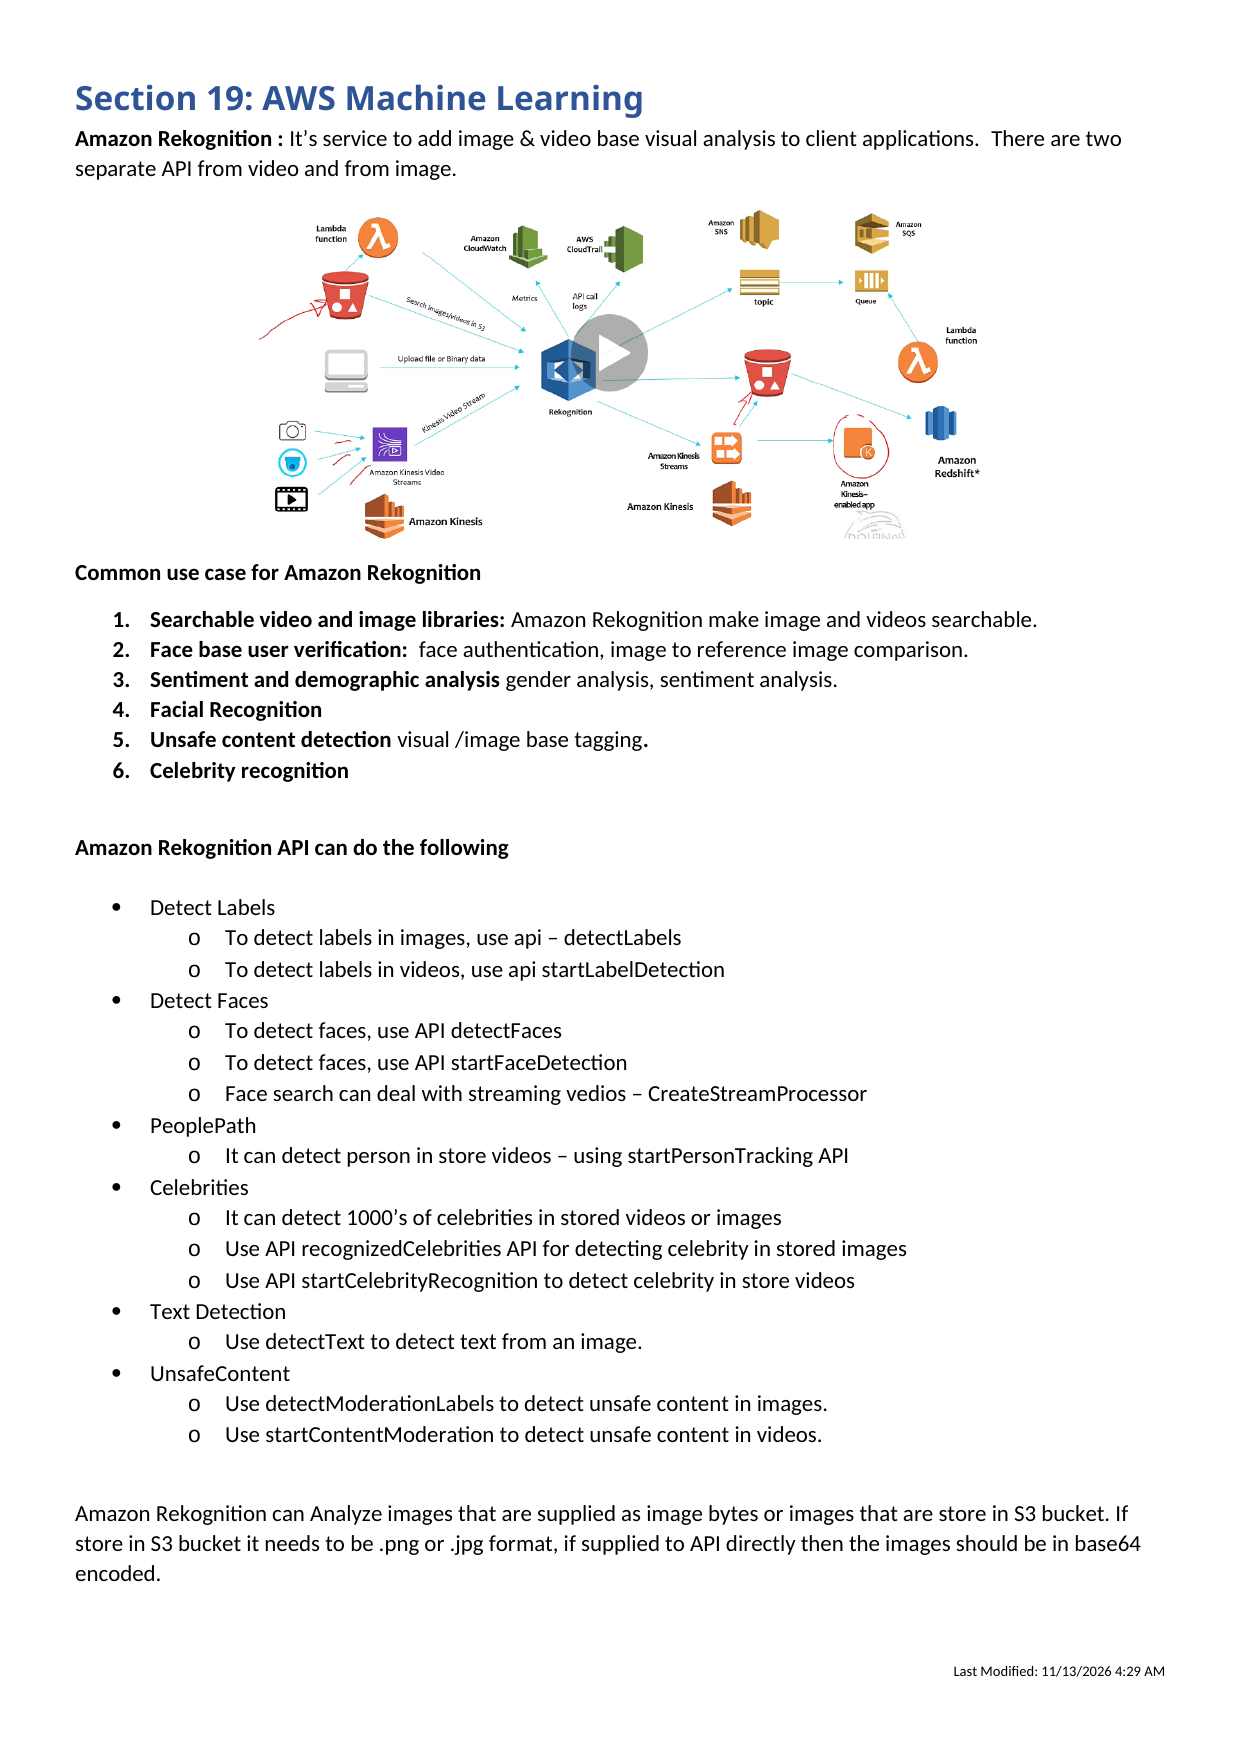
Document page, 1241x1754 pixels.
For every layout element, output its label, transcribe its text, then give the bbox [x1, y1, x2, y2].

list Detect Faces [112, 986, 1165, 1014]
list PeoplePath [112, 1111, 1165, 1139]
list Text Detection [112, 1297, 1165, 1325]
list Use detectModerationLabels to detect unsafe content in images. [187, 1389, 1165, 1418]
list Face base user verification: face authentication, image to reference image comparison. [112, 635, 1165, 663]
list Use detectText to detect text from an image. [187, 1327, 1165, 1357]
text Common use case for Amazon Rekognition [75, 558, 1165, 586]
list It can detect person in store videos – using startPersonTracking API [187, 1141, 1165, 1170]
list To detect faces, use API startFaceDetection [187, 1048, 1165, 1077]
text Amazon Rekognition API can do the following [75, 833, 1165, 861]
list Sentiment and demographic analysis gender analysis, sentiment analysis. [112, 665, 1165, 693]
list Celebrity recognition [112, 756, 1165, 784]
list Use startContentModeration to detect unsafe content in videos. [187, 1421, 1165, 1450]
text Amazon Rekognition can Analyze images that are supplied as image bytes or images that are store in S3 bucket. If store in S3 bucket it needs to be .png or .jpg format, if supplied to API directly then the images should be in base64 encoded. [75, 1499, 1165, 1587]
list It can detect 1000’s of celebrities in stored videos or images [187, 1203, 1165, 1232]
subtitle Section 19: AWS Machine Learning [75, 75, 1165, 120]
picture [252, 201, 988, 539]
list To detect labels in images, use api – detectLabels [187, 923, 1165, 953]
list To detect labels in videos, use api startLabelDetection [187, 955, 1165, 984]
list Detect Labels [112, 893, 1165, 921]
list Use API recognizedCelebrities API for detecting celebrity in stored images [187, 1234, 1165, 1263]
text Amazon Rekognition : It’s service to add image & video base visual analysis to client applications. There are two separate API from video and from image. [75, 124, 1165, 182]
list To detect faces, use API detectFaces [187, 1017, 1165, 1046]
list Face search can deal with streaming vedios – CreateStreamProcessor [187, 1079, 1165, 1109]
list Facial Recognition [112, 695, 1165, 723]
list Unsafe content detection visual /image base tagging. [112, 726, 1165, 753]
list Use API startCelebrityRecognition to detect celebrity in store videos [187, 1266, 1165, 1295]
list UnsafeContent [112, 1359, 1165, 1387]
list Celebrities [112, 1173, 1165, 1201]
list Searchable video and image libraries: Amazon Rekognition make image and videos searchable. [112, 605, 1165, 633]
